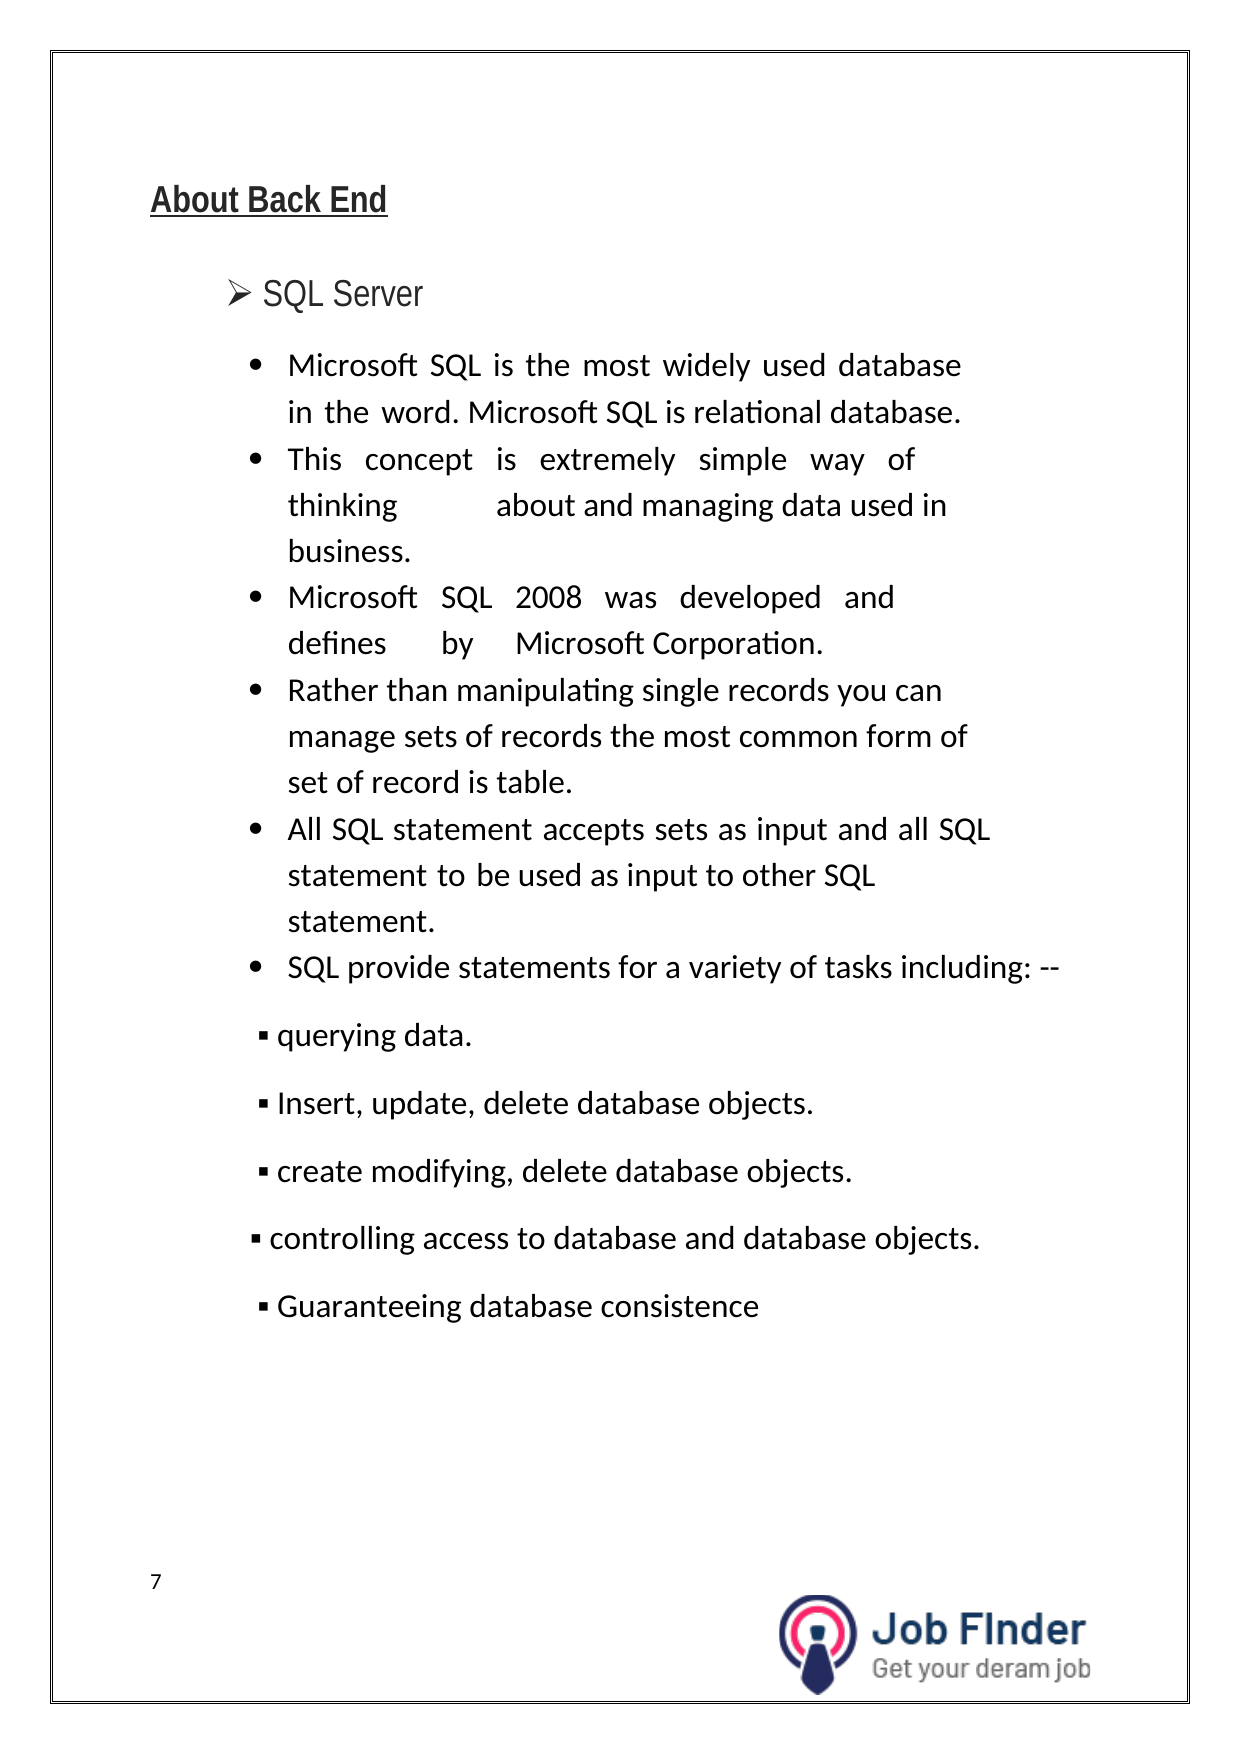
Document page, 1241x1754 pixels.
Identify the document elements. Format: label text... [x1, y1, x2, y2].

subtitle About Back End [150, 178, 1090, 221]
list querying data. [257, 1014, 1090, 1055]
picture [779, 1595, 1091, 1695]
list Guaranteeing database consistence [257, 1285, 1090, 1326]
list This concept is extremely simple way of thinking about and managing data used in business. [250, 438, 990, 570]
list Rather than manipulating single records you can manage sets of records the most common form of set of record is table. [250, 669, 989, 802]
list create modifying, delete database objects. [257, 1149, 1090, 1190]
subtitle SQL Server [225, 271, 1090, 314]
list controlling access to database and database objects. [250, 1217, 1090, 1258]
list Microsoft SQL is the most widely used database in the word. Microsoft SQL is relational database. [250, 344, 989, 432]
list SQL provide statements for a variety of tasks including: -- [250, 946, 1090, 987]
list All SQL statement accepts sets as input and all SQL statement to be used as input to other SQL statement. [250, 808, 991, 940]
list Insert, update, delete database objects. [257, 1082, 1090, 1123]
list Microsoft SQL 2008 was developed and defines by Microsoft Corporation. [250, 576, 989, 663]
